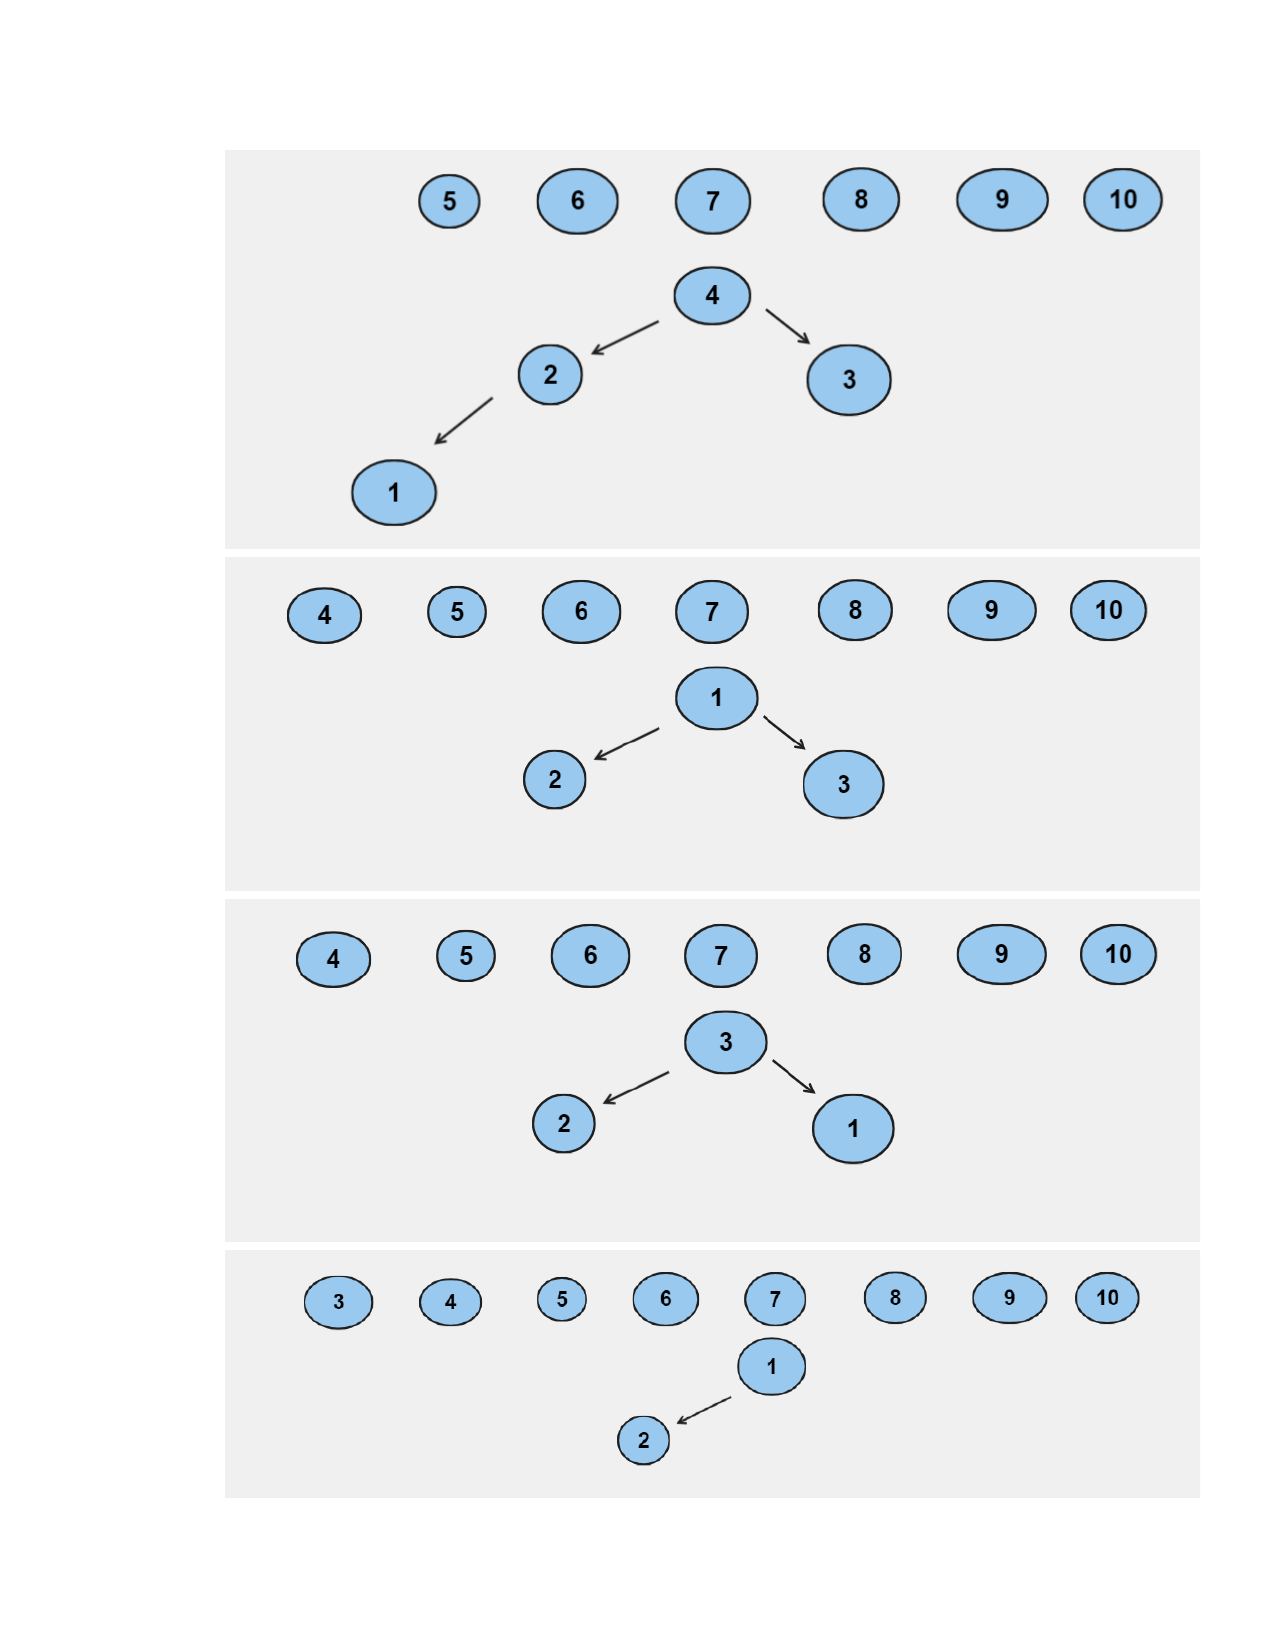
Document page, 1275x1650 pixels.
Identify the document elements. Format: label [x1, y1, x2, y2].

picture [225, 1250, 1200, 1498]
picture [225, 899, 1200, 1242]
picture [225, 557, 1200, 891]
picture [225, 150, 1200, 549]
